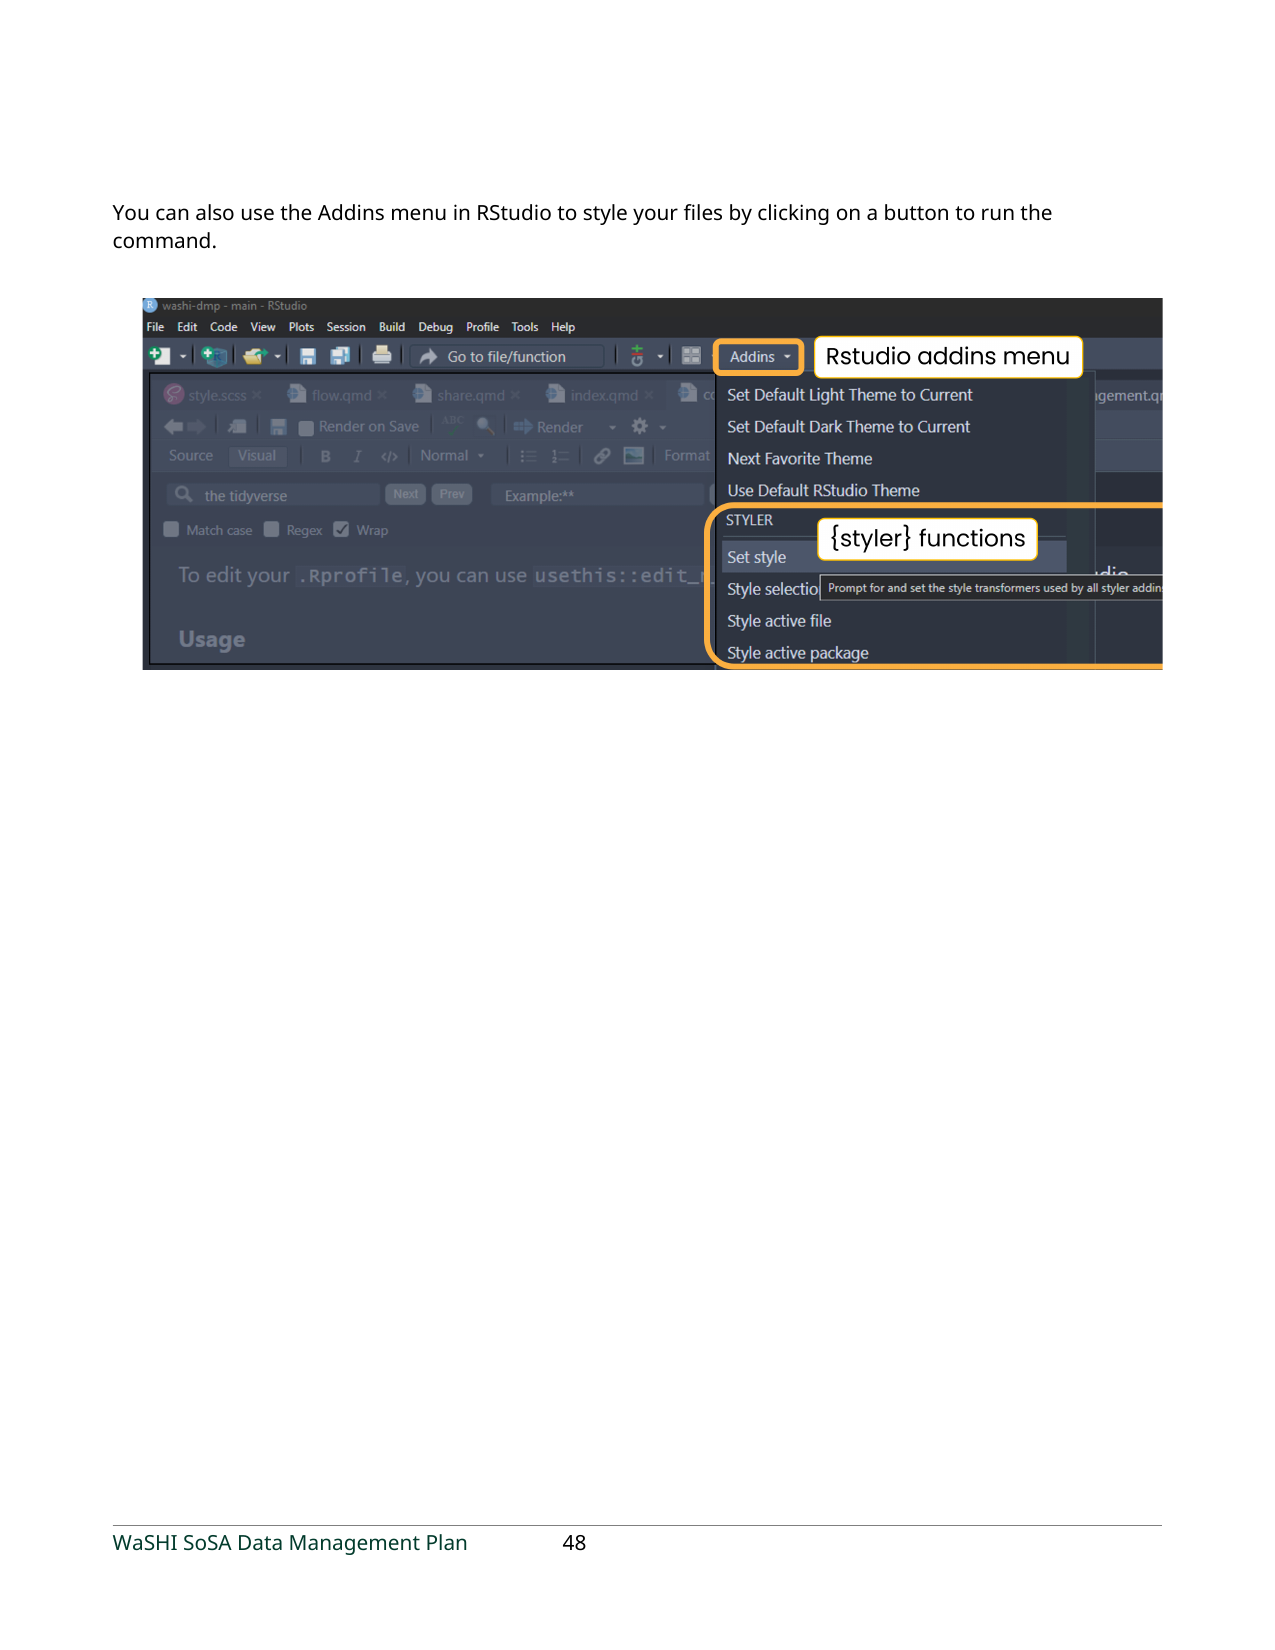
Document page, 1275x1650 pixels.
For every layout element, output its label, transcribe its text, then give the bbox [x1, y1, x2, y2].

text You can also use the Addins menu in RStudio to style your files by clicking on a button to run the command. [112, 198, 1162, 255]
table_header [113, 280, 1162, 728]
picture [142, 298, 1163, 670]
